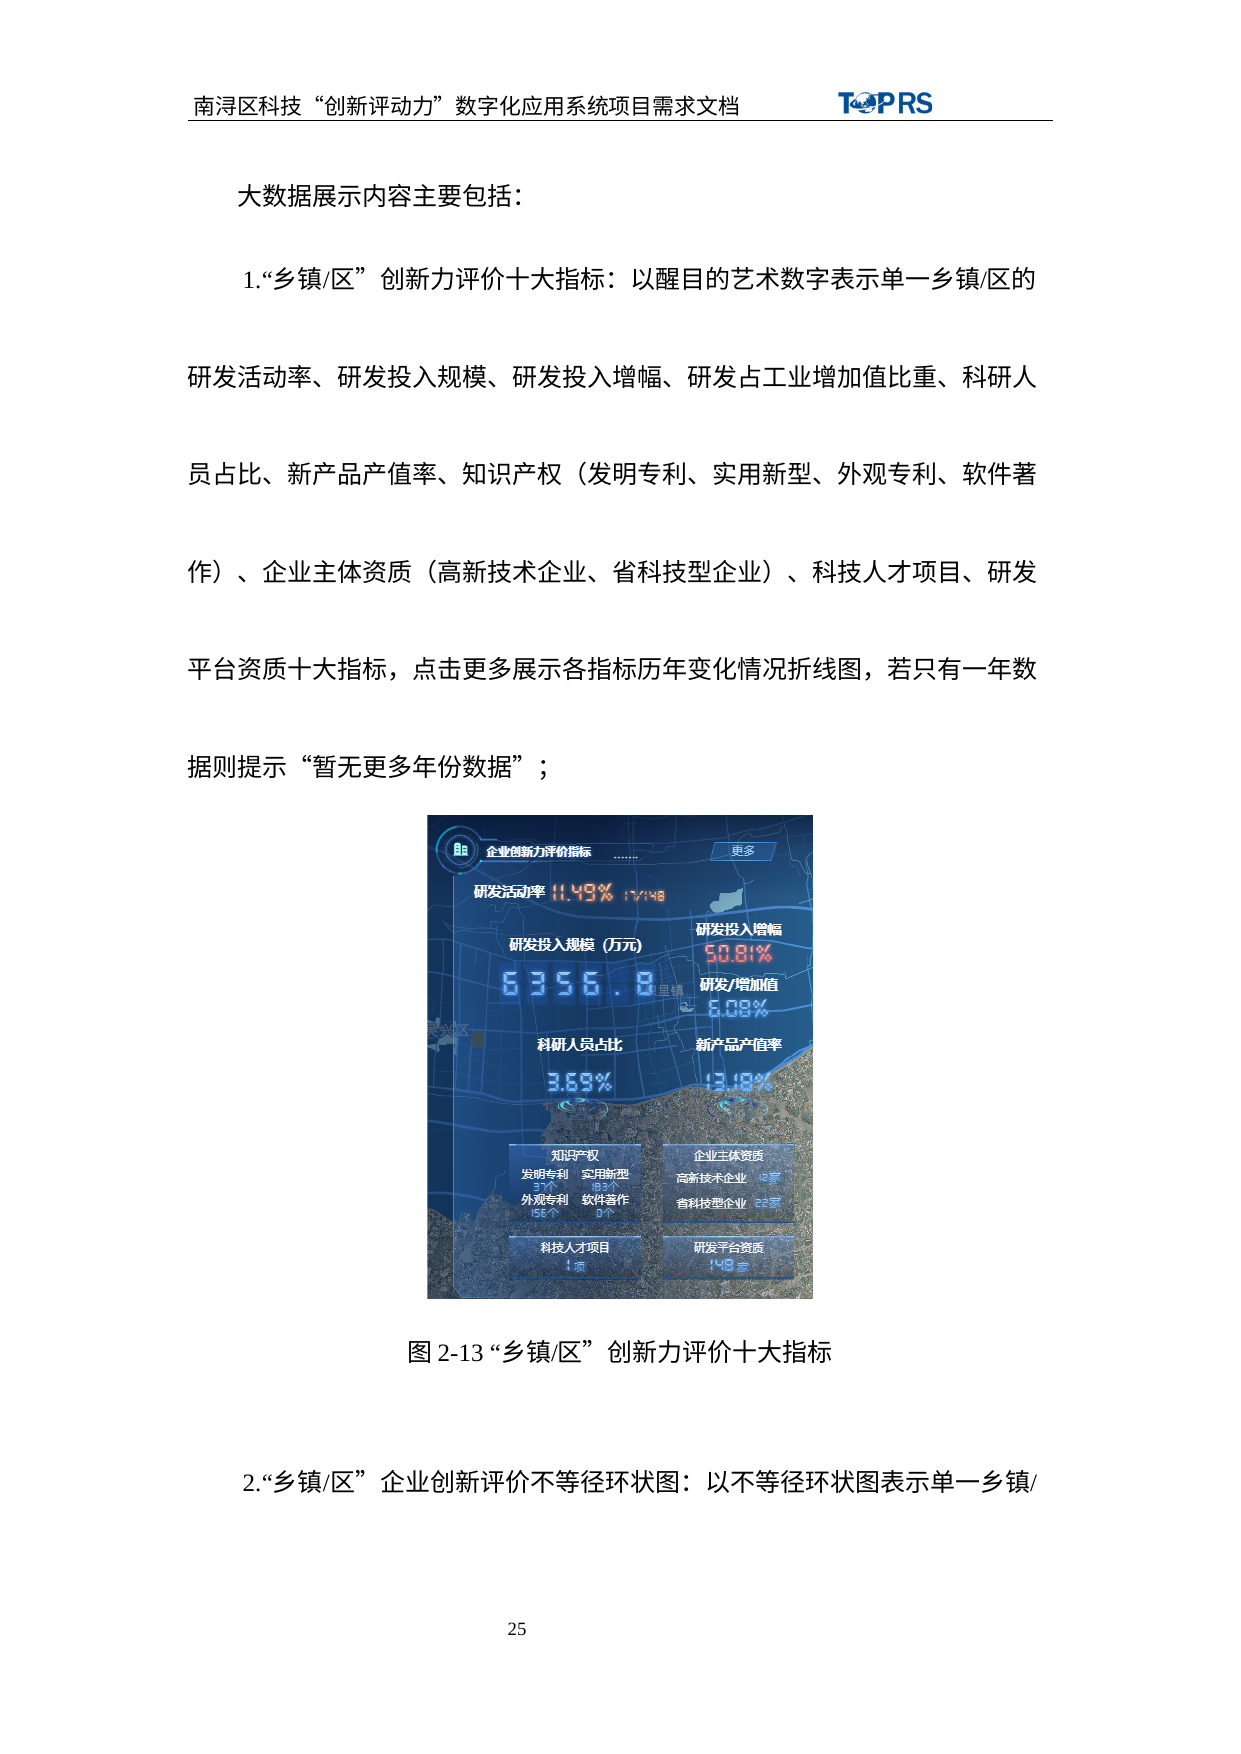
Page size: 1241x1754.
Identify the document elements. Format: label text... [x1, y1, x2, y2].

list “乡镇/区”创新力评价十大指标：以醒目的艺术数字表示单一乡镇/区的研发活动率、研发投入规模、研发投入增幅、研发占工业增加值比重、科研人员占比、新产品产值率、知识产权（发明专利、实用新型、外观专利、软件著作）、企业主体资质（高新技术企业、省科技型企业）、科技人才项目、研发平台资质十大指标，点击更多展示各指标历年变化情况折线图，若只有一年数据则提示“暂无更多年份数据”； [187, 245, 1053, 798]
text 图2-13 “乡镇/区”创新力评价十大指标 [187, 1318, 1053, 1383]
picture [837, 91, 933, 114]
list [187, 1448, 1053, 1513]
text 大数据展示内容主要包括： [187, 162, 1053, 227]
picture [427, 815, 813, 1299]
